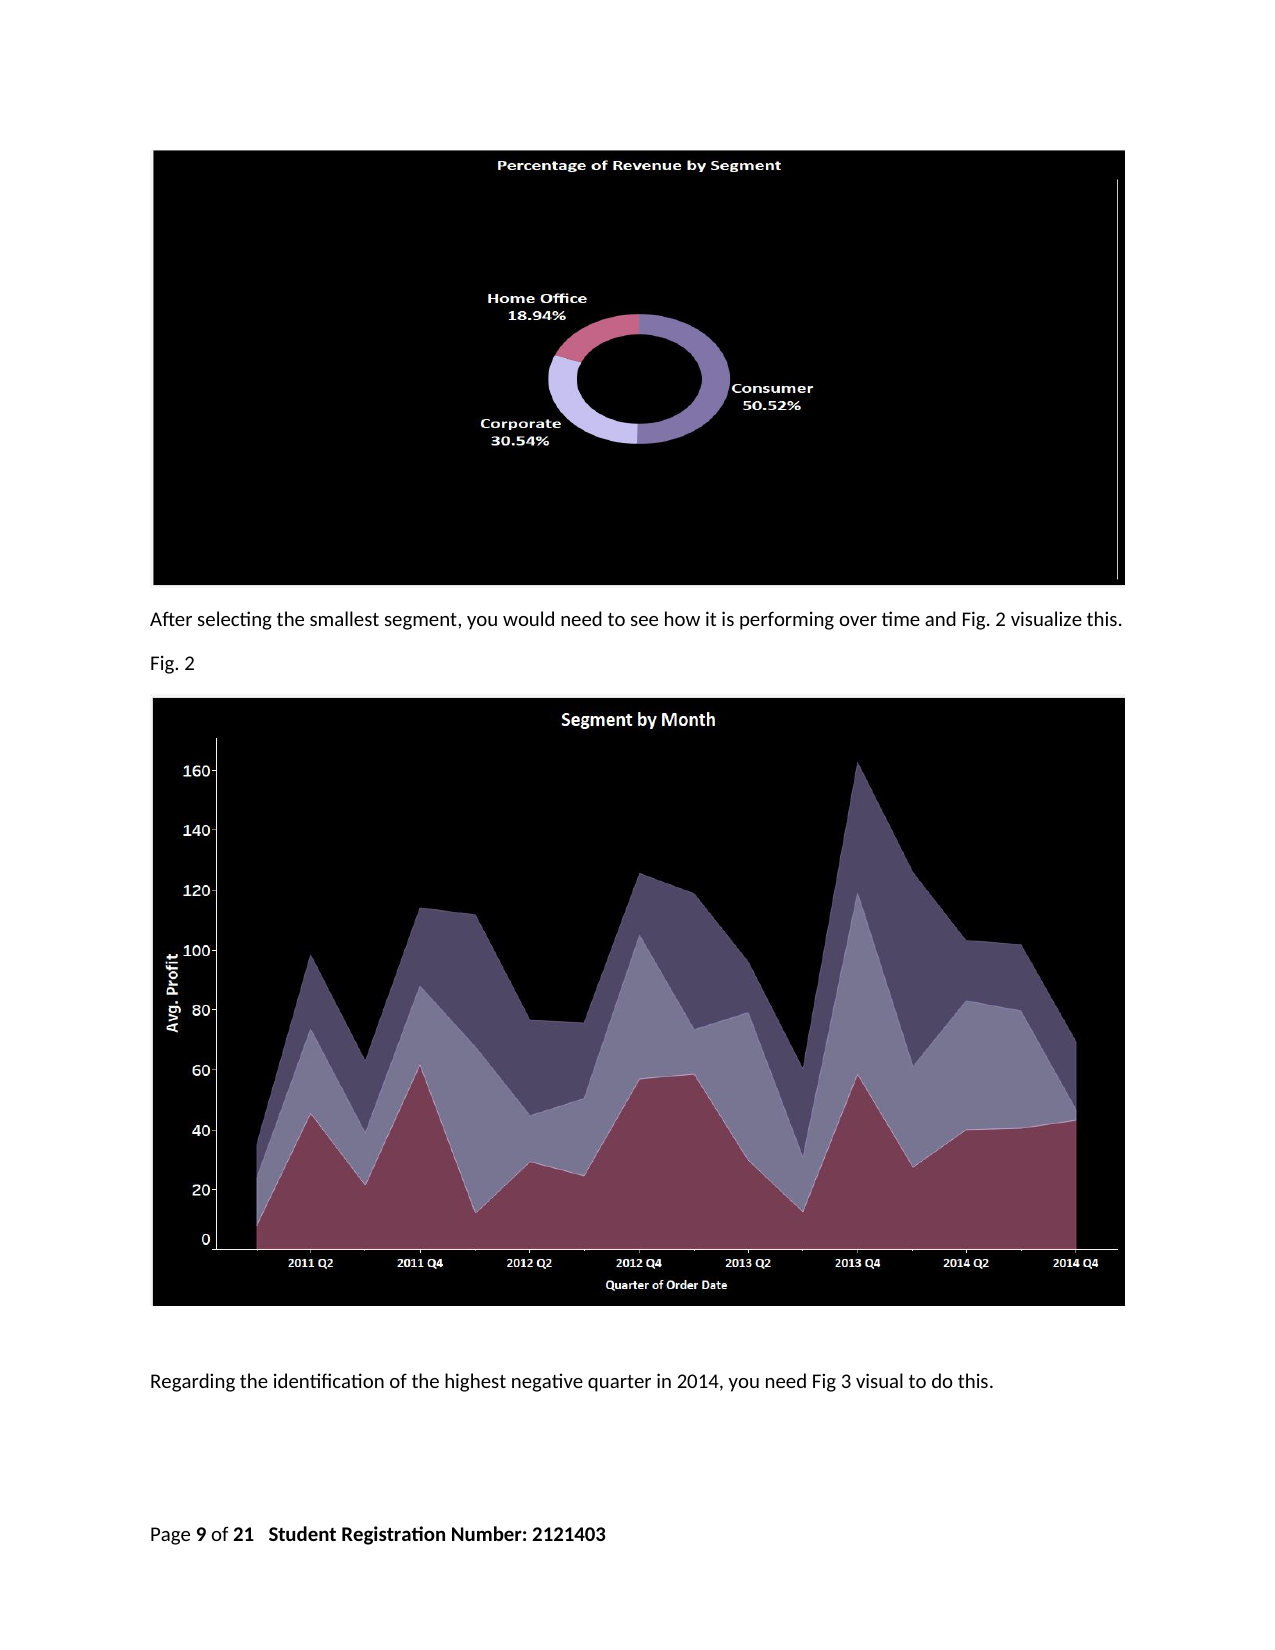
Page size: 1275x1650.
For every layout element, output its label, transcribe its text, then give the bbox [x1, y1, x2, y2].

text After selecting the smallest segment, you would need to see how it is performing over time and Fig. 2 visualize this. [150, 606, 1125, 632]
text Regarding the identification of the highest negative quarter in 2014, you need Fig 3 visual to do this. [150, 1369, 1125, 1394]
text Fig. 2 [150, 650, 1125, 676]
picture [150, 150, 1125, 588]
picture [150, 694, 1125, 1306]
